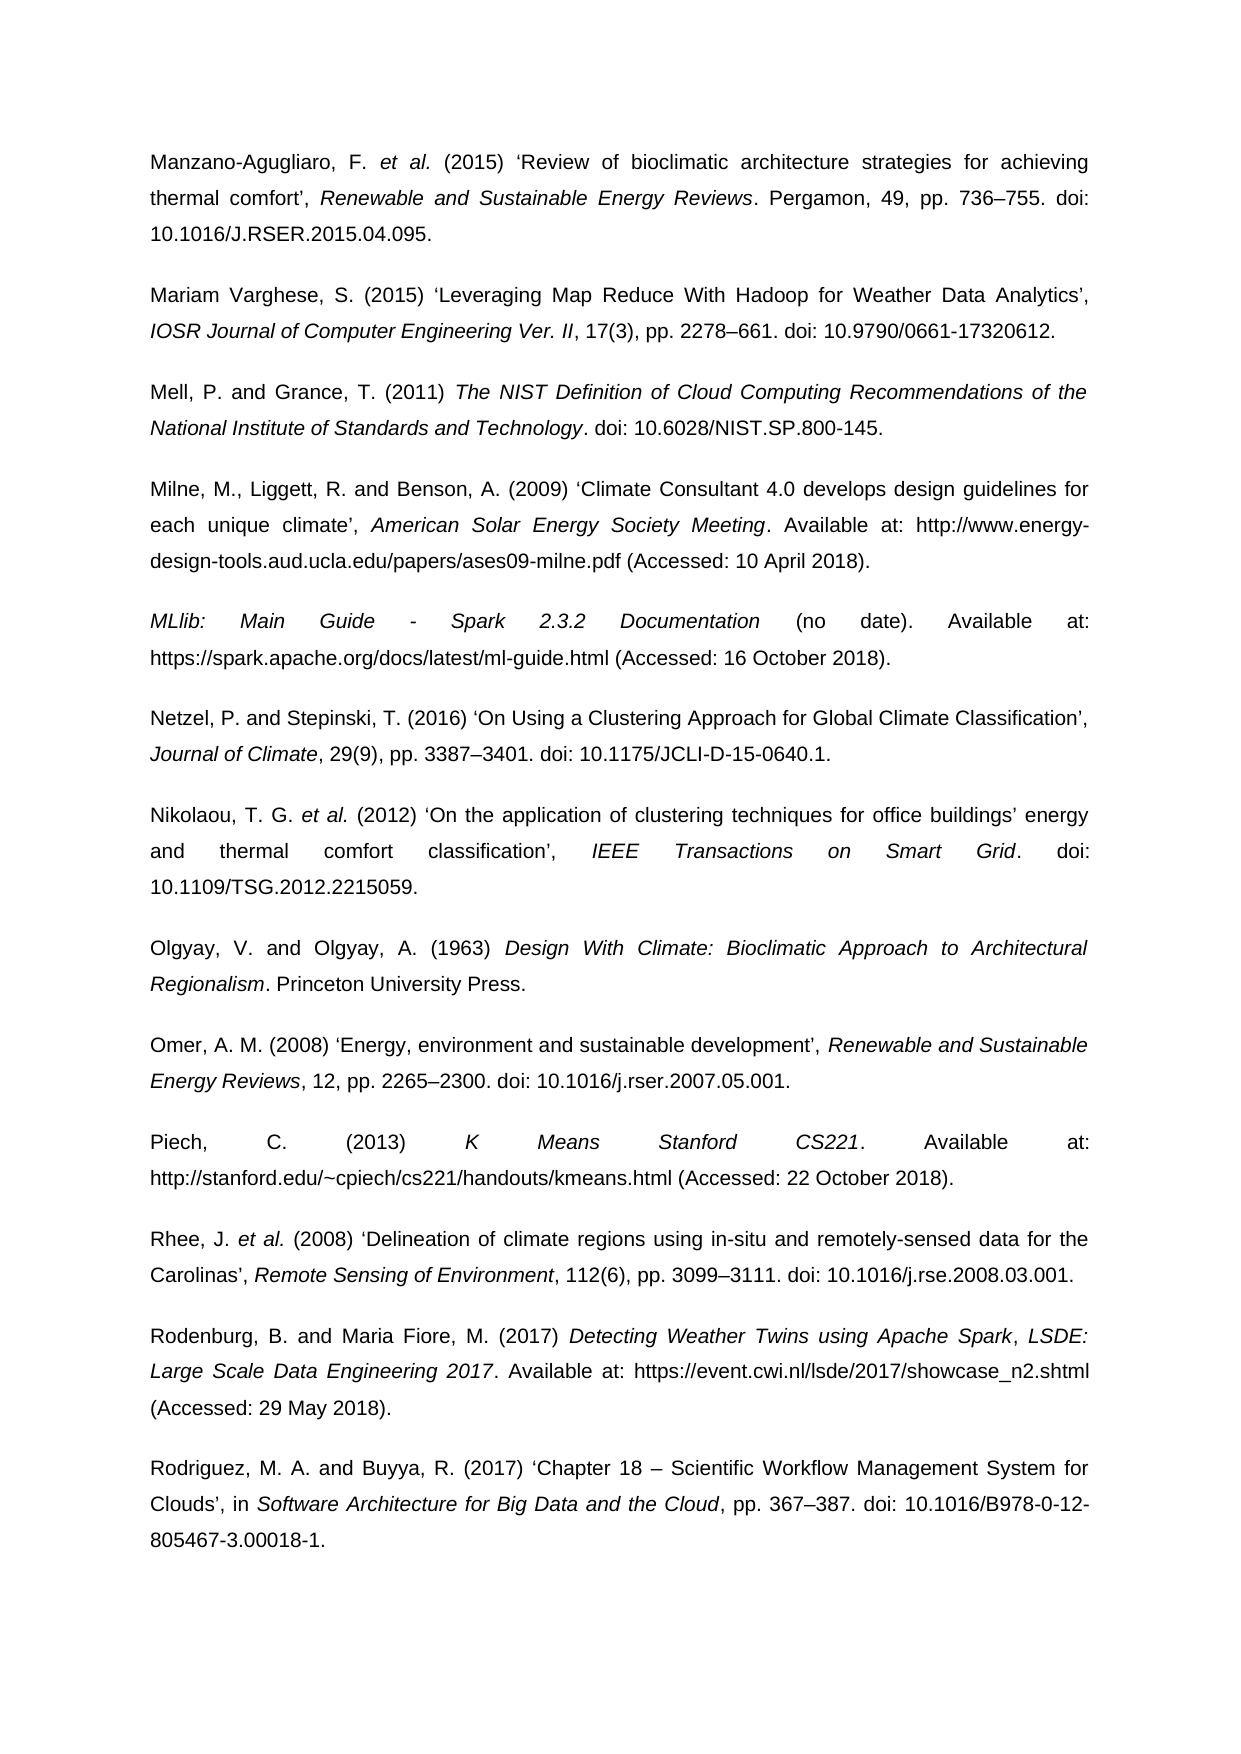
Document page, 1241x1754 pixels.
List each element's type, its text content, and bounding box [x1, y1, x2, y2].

text Milne, M., Liggett, R. and Benson, A. (2009) ‘Climate Consultant 4.0 develops design guidelines for each unique climate’, American Solar Energy Society Meeting. Available at: http://www.energy-design-tools.aud.ucla.edu/papers/ases09-milne.pdf (Accessed: 10 April 2018). [150, 477, 1090, 572]
text Netzel, P. and Stepinski, T. (2016) ‘On Using a Clustering Approach for Global Climate Classification’, Journal of Climate, 29(9), pp. 3387–3401. doi: 10.1175/JCLI-D-15-0640.1. [150, 706, 1090, 766]
text Nikolaou, T. G. et al. (2012) ‘On the application of clustering techniques for office buildings’ energy and thermal comfort classification’, IEEE Transactions on Smart Grid. doi: 10.1109/TSG.2012.2215059. [150, 803, 1090, 899]
text Manzano-Agugliaro, F. et al. (2015) ‘Review of bioclimatic architecture strategies for achieving thermal comfort’, Renewable and Sustainable Energy Reviews. Pergamon, 49, pp. 736–755. doi: 10.1016/J.RSER.2015.04.095. [150, 150, 1090, 246]
text Mell, P. and Grance, T. (2011) The NIST Definition of Cloud Computing Recommendations of the National Institute of Standards and Technology. doi: 10.6028/NIST.SP.800-145. [150, 380, 1090, 439]
text Rhee, J. et al. (2008) ‘Delineation of climate regions using in-situ and remotely-sensed data for the Carolinas’, Remote Sensing of Environment, 112(6), pp. 3099–3111. doi: 10.1016/j.rse.2008.03.001. [150, 1227, 1090, 1286]
text Piech, C. (2013) K Means Stanford CS221. Available at: http://stanford.edu/~cpiech/cs221/handouts/kmeans.html (Accessed: 22 October 2018). [150, 1130, 1090, 1189]
text Mariam Varghese, S. (2015) ‘Leveraging Map Reduce With Hadoop for Weather Data Analytics’, IOSR Journal of Computer Engineering Ver. II, 17(3), pp. 2278–661. doi: 10.9790/0661-17320612. [150, 283, 1090, 343]
text Rodenburg, B. and Maria Fiore, M. (2017) Detecting Weather Twins using Apache Spark, LSDE: Large Scale Data Engineering 2017. Available at: https://event.cwi.nl/lsde/2017/showcase_n2.shtml (Accessed: 29 May 2018). [150, 1323, 1090, 1419]
text MLlib: Main Guide - Spark 2.3.2 Documentation (no date). Available at: https://spark.apache.org/docs/latest/ml-guide.html (Accessed: 16 October 2018). [150, 609, 1090, 669]
text Rodriguez, M. A. and Buyya, R. (2017) ‘Chapter 18 – Scientific Workflow Management System for Clouds’, in Software Architecture for Big Data and the Cloud, pp. 367–387. doi: 10.1016/B978-0-12-805467-3.00018-1. [150, 1456, 1090, 1552]
text Olgyay, V. and Olgyay, A. (1963) Design With Climate: Bioclimatic Approach to Architectural Regionalism. Princeton University Press. [150, 936, 1090, 996]
text Omer, A. M. (2008) ‘Energy, environment and sustainable development’, Renewable and Sustainable Energy Reviews, 12, pp. 2265–2300. doi: 10.1016/j.rser.2007.05.001. [150, 1033, 1090, 1093]
